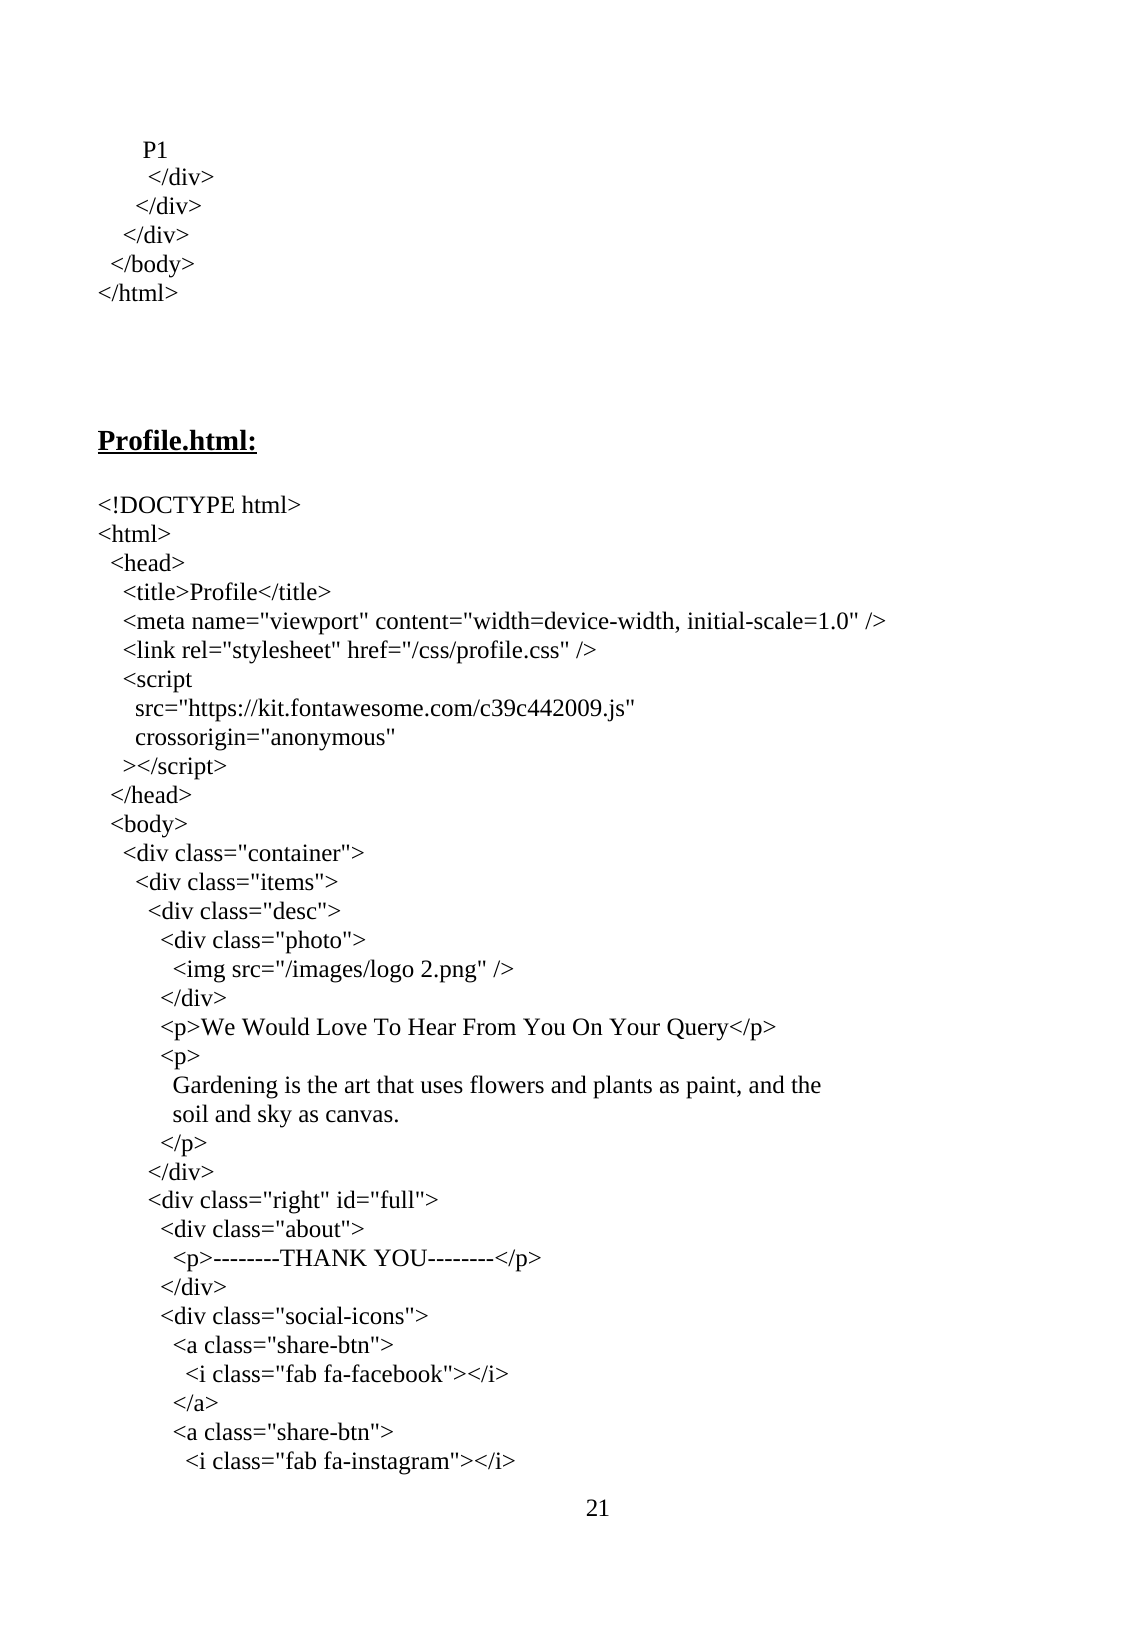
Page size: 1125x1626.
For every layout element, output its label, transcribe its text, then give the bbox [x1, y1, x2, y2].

text </div> [97, 1157, 1098, 1185]
text <head> [97, 548, 1098, 577]
text <div class="photo"> [97, 925, 1098, 954]
text </p> [97, 1128, 1098, 1156]
text <div class="social-icons"> [97, 1301, 1098, 1330]
text <p>--------THANK YOU--------</p> [97, 1243, 1098, 1272]
text <!DOCTYPE html> [97, 491, 1098, 519]
text <html> [97, 519, 1098, 548]
text </div> [97, 162, 1098, 191]
text <img src="/images/logo 2.png" /> [97, 954, 1098, 983]
text <div class="items"> [97, 867, 1098, 896]
text </head> [97, 780, 1098, 809]
text <p>We Would Love To Hear From You On Your Query</p> [97, 1012, 1098, 1041]
text <p> [97, 1041, 1098, 1069]
text <i class="fab fa-instagram"></i> [97, 1446, 1098, 1475]
text <div class="desc"> [97, 896, 1098, 925]
text <a class="share-btn"> [97, 1330, 1098, 1359]
text </div> [97, 191, 1098, 220]
text <div class="container"> [97, 838, 1098, 867]
text <i class="fab fa-facebook"></i> [97, 1359, 1098, 1388]
text </a> [97, 1388, 1098, 1417]
text <div class="about"> [97, 1214, 1098, 1243]
text <body> [97, 809, 1098, 838]
text <div class="right" id="full"> [97, 1186, 1098, 1214]
text </html> [97, 278, 1098, 307]
text </div> [97, 1272, 1098, 1301]
text Gardening is the art that uses flowers and plants as paint, and the [97, 1070, 1098, 1098]
text <a class="share-btn"> [97, 1417, 1098, 1446]
text ></script> [97, 751, 1098, 780]
text <script [97, 664, 1098, 693]
text <meta name="viewport" content="width=device-width, initial-scale=1.0" /> [97, 606, 1098, 635]
text crossorigin="anonymous" [97, 722, 1098, 751]
text src="https://kit.fontawesome.com/c39c442009.js" [97, 693, 1098, 722]
text </div> [97, 220, 1098, 249]
text </div> [97, 983, 1098, 1012]
text <link rel="stylesheet" href="/css/profile.css" /> [97, 635, 1098, 664]
text <title>Profile</title> [97, 577, 1098, 606]
text soil and sky as canvas. [97, 1099, 1098, 1127]
text Profile.html: [97, 423, 1098, 457]
text </body> [97, 249, 1098, 278]
